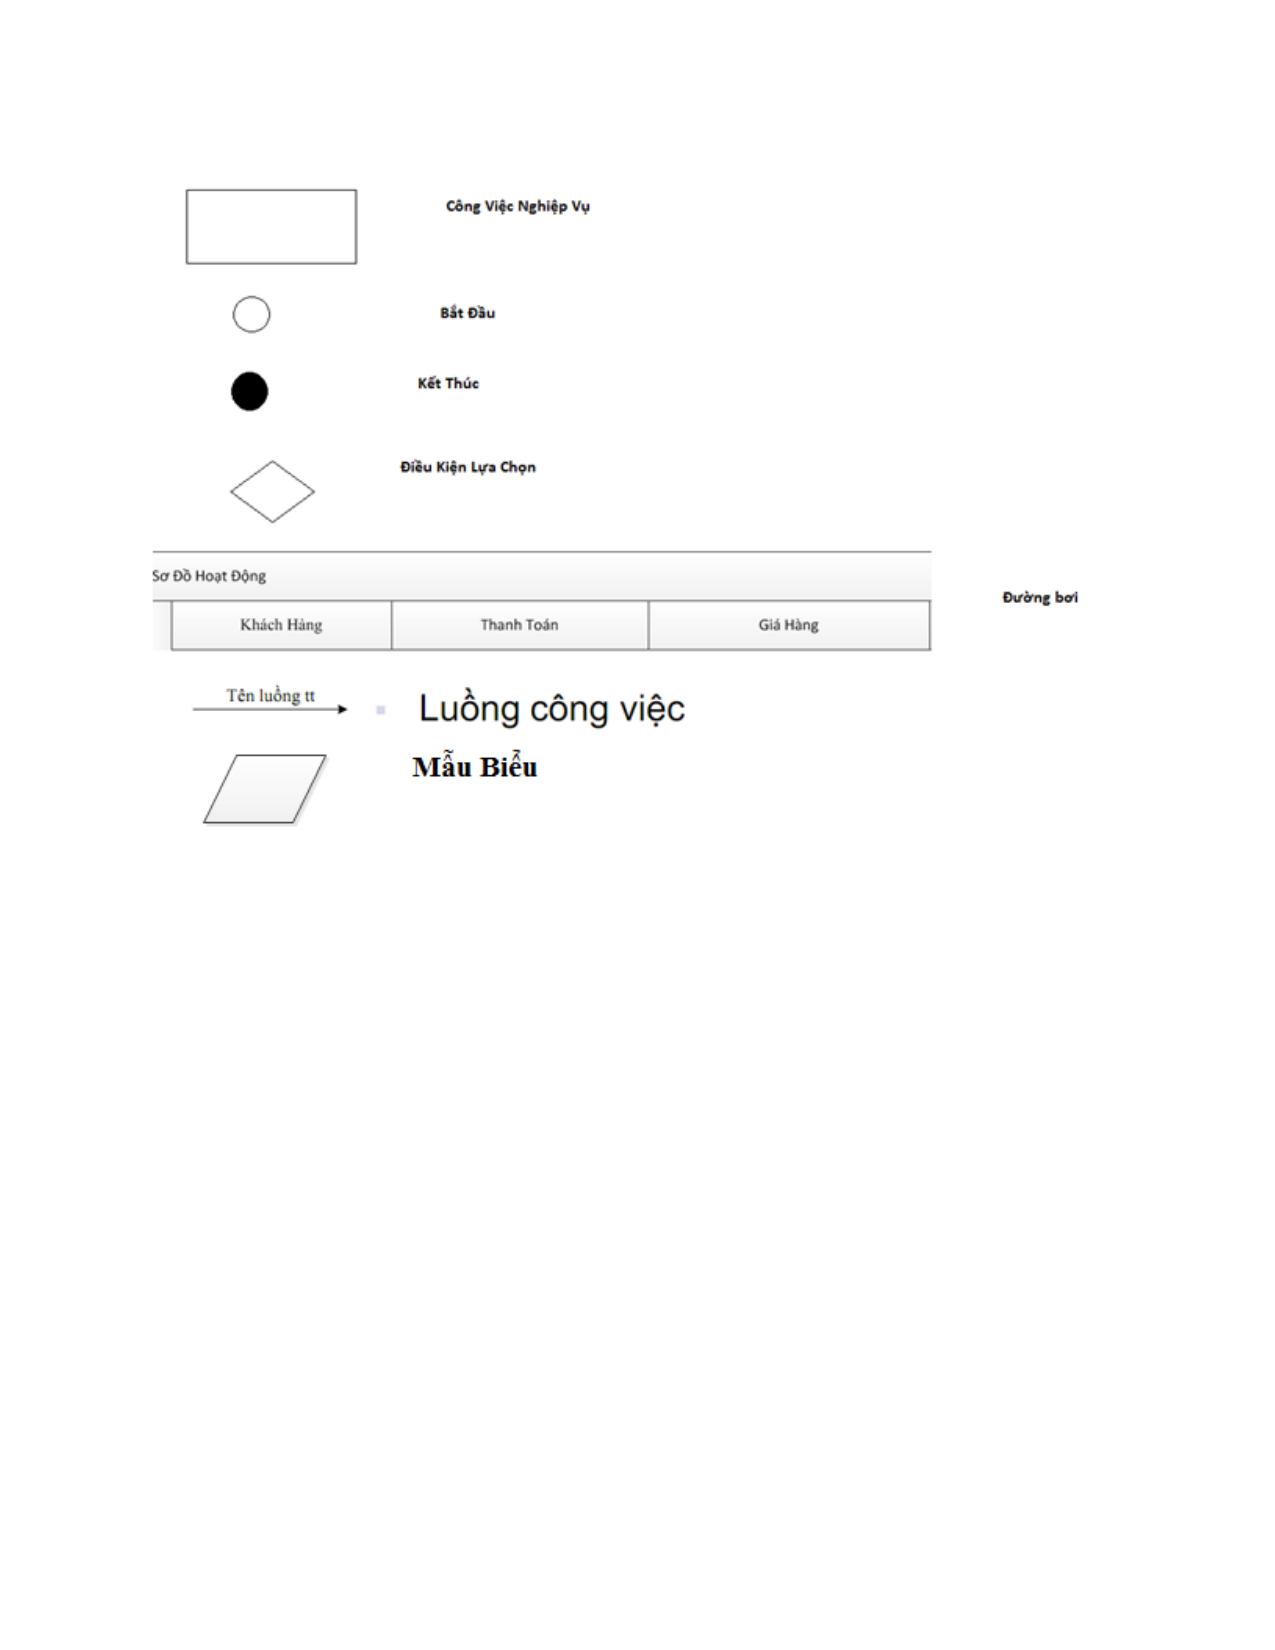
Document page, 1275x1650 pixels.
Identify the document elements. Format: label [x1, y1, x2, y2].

picture [150, 150, 1112, 855]
